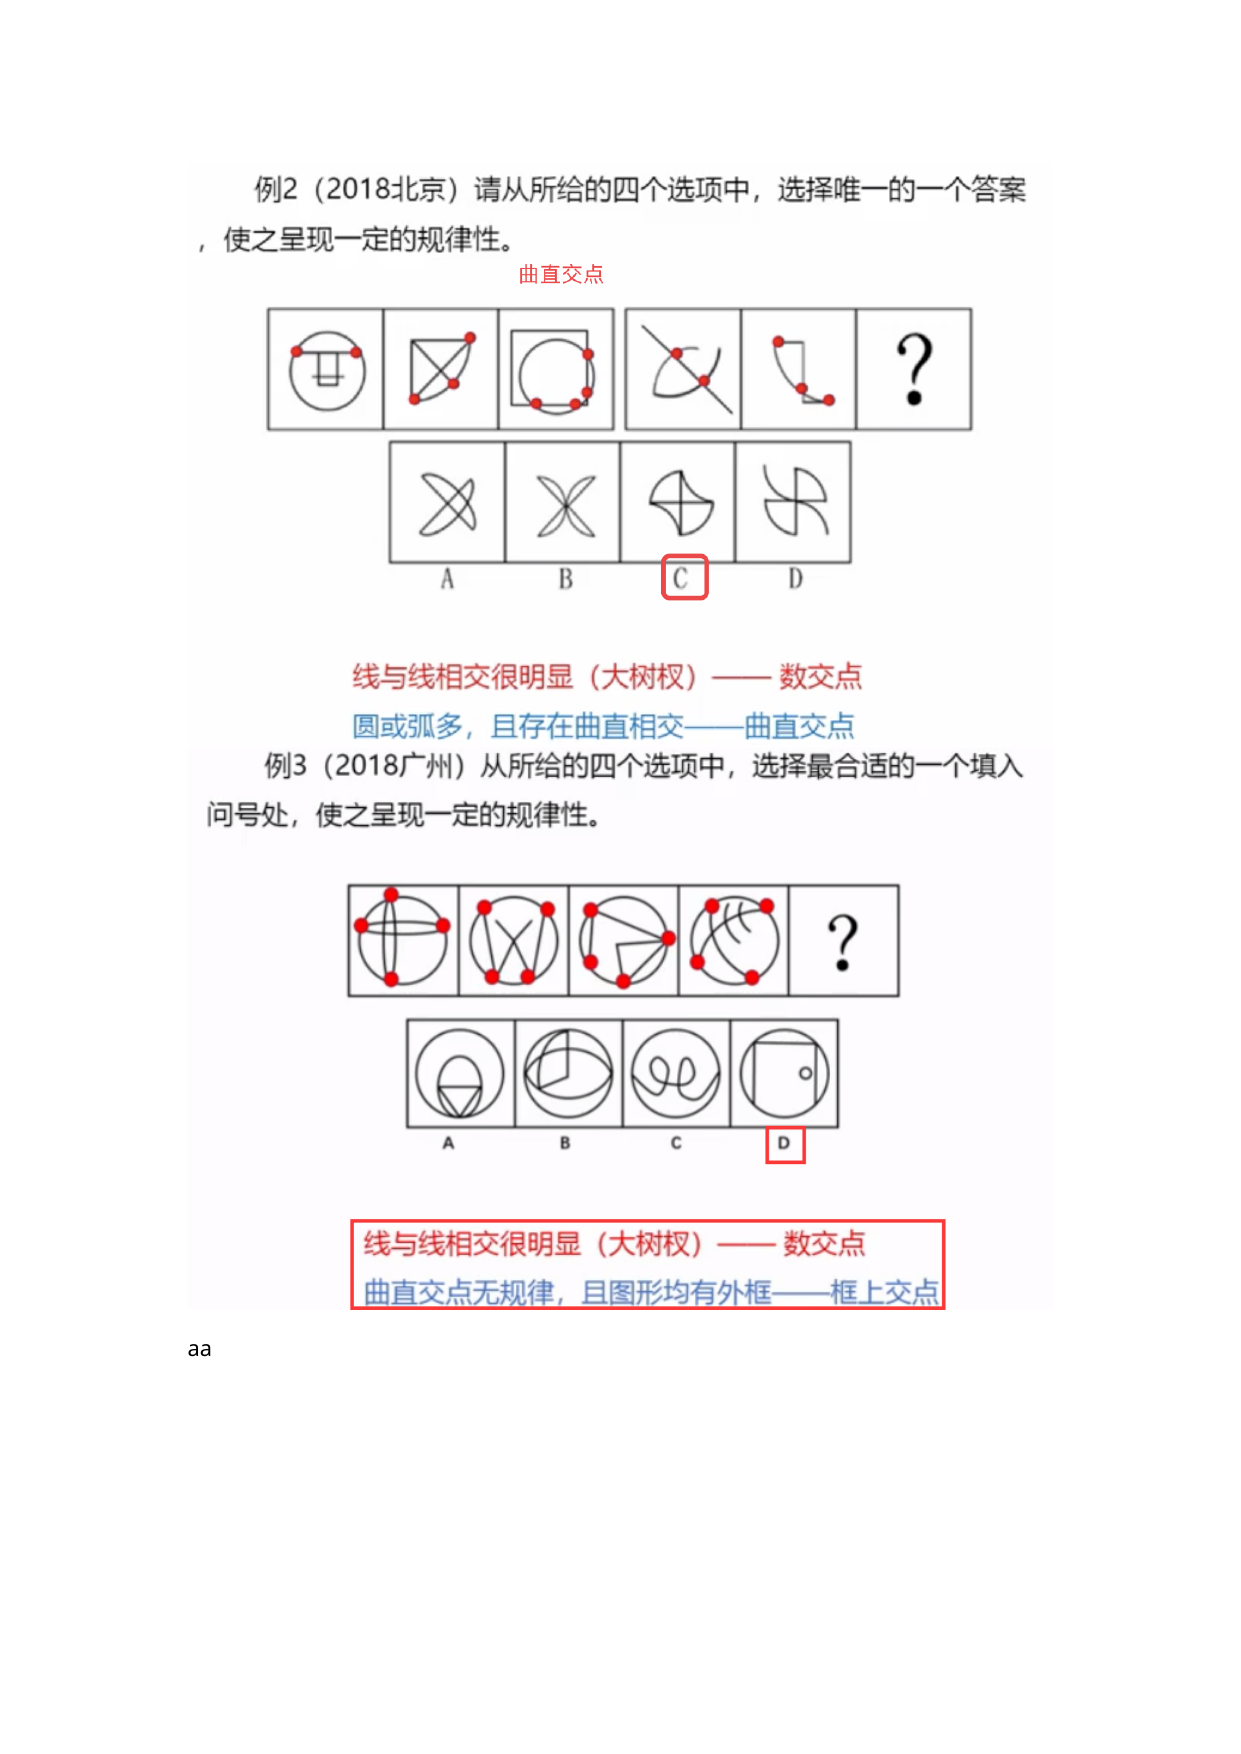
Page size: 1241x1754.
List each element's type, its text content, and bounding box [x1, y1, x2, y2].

picture [187, 747, 1053, 1310]
picture [187, 162, 1053, 746]
text aa [187, 1310, 1053, 1364]
